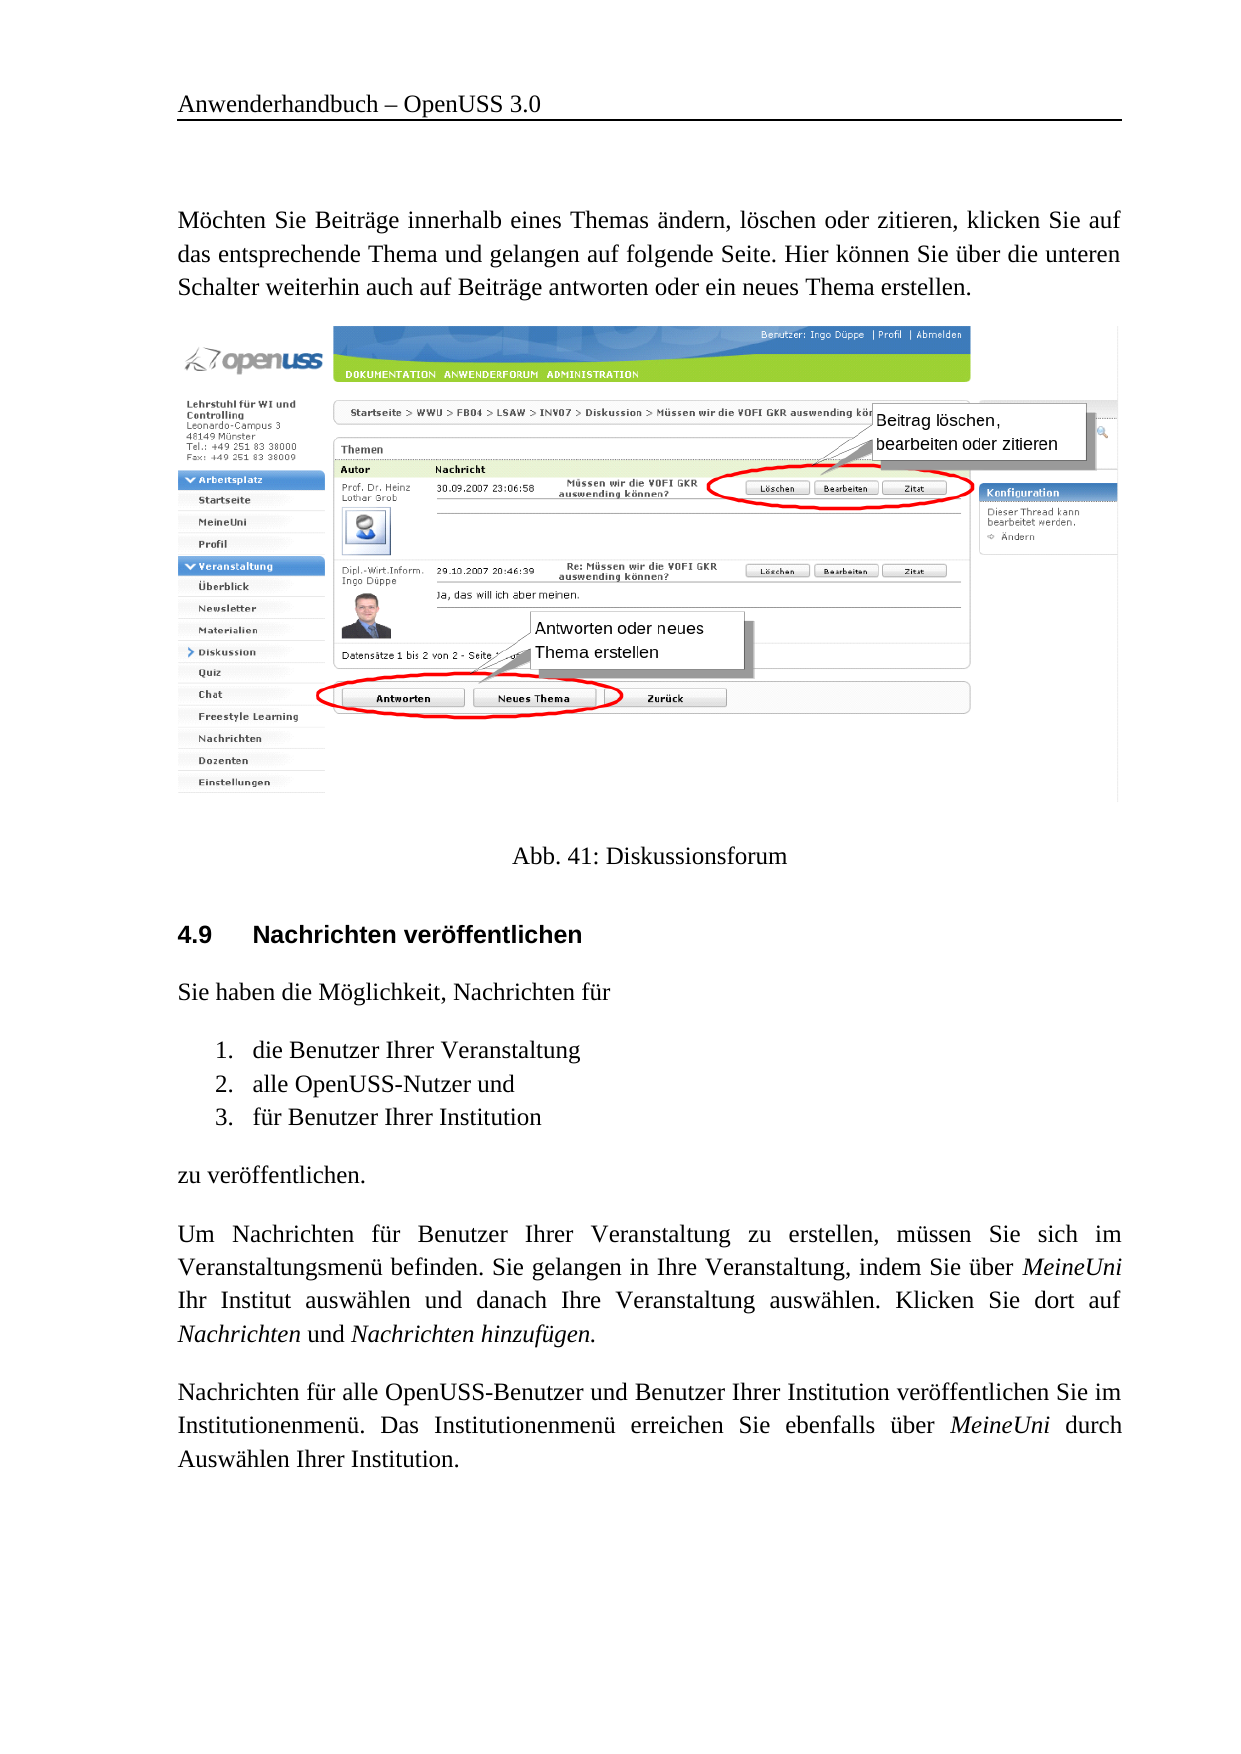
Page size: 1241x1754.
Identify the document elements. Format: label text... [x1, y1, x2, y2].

list für Benutzer Ihrer Institution [215, 1099, 1122, 1132]
text Nachrichten für alle OpenUSS-Benutzer und Benutzer Ihrer Institution veröffentlichen Sie im Institutionenmenü. Das Institutionenmenü erreichen Sie ebenfalls über MeineUni durch Auswählen Ihrer Institution. [177, 1374, 1122, 1474]
text Sie haben die Möglichkeit, Nachrichten für [177, 974, 1122, 1007]
list die Benutzer Ihrer Veranstaltung [215, 1032, 1122, 1066]
list alle OpenUSS-Nutzer und [215, 1066, 1122, 1099]
subtitle Nachrichten veröffentlichen [177, 920, 1122, 949]
text Um Nachrichten für Benutzer Ihrer Veranstaltung zu erstellen, müssen Sie sich im Veranstaltungsmenü befinden. Sie gelangen in Ihre Veranstaltung, indem Sie über MeineUni Ihr Institut auswählen und danach Ihre Veranstaltung auswählen. Klicken Sie dort auf Nachrichten und Nachrichten hinzufügen. [177, 1216, 1122, 1349]
text Möchten Sie Beiträge innerhalb eines Themas ändern, löschen oder zitieren, klicken Sie auf das entsprechende Thema und gelangen auf folgende Seite. Hier können Sie über die unteren Schalter weiterhin auch auf Beiträge antworten oder ein neues Thema erstellen. [177, 202, 1122, 302]
text Abb. 41: Diskussionsforum [177, 340, 1122, 870]
text zu veröffentlichen. [177, 1157, 1122, 1191]
